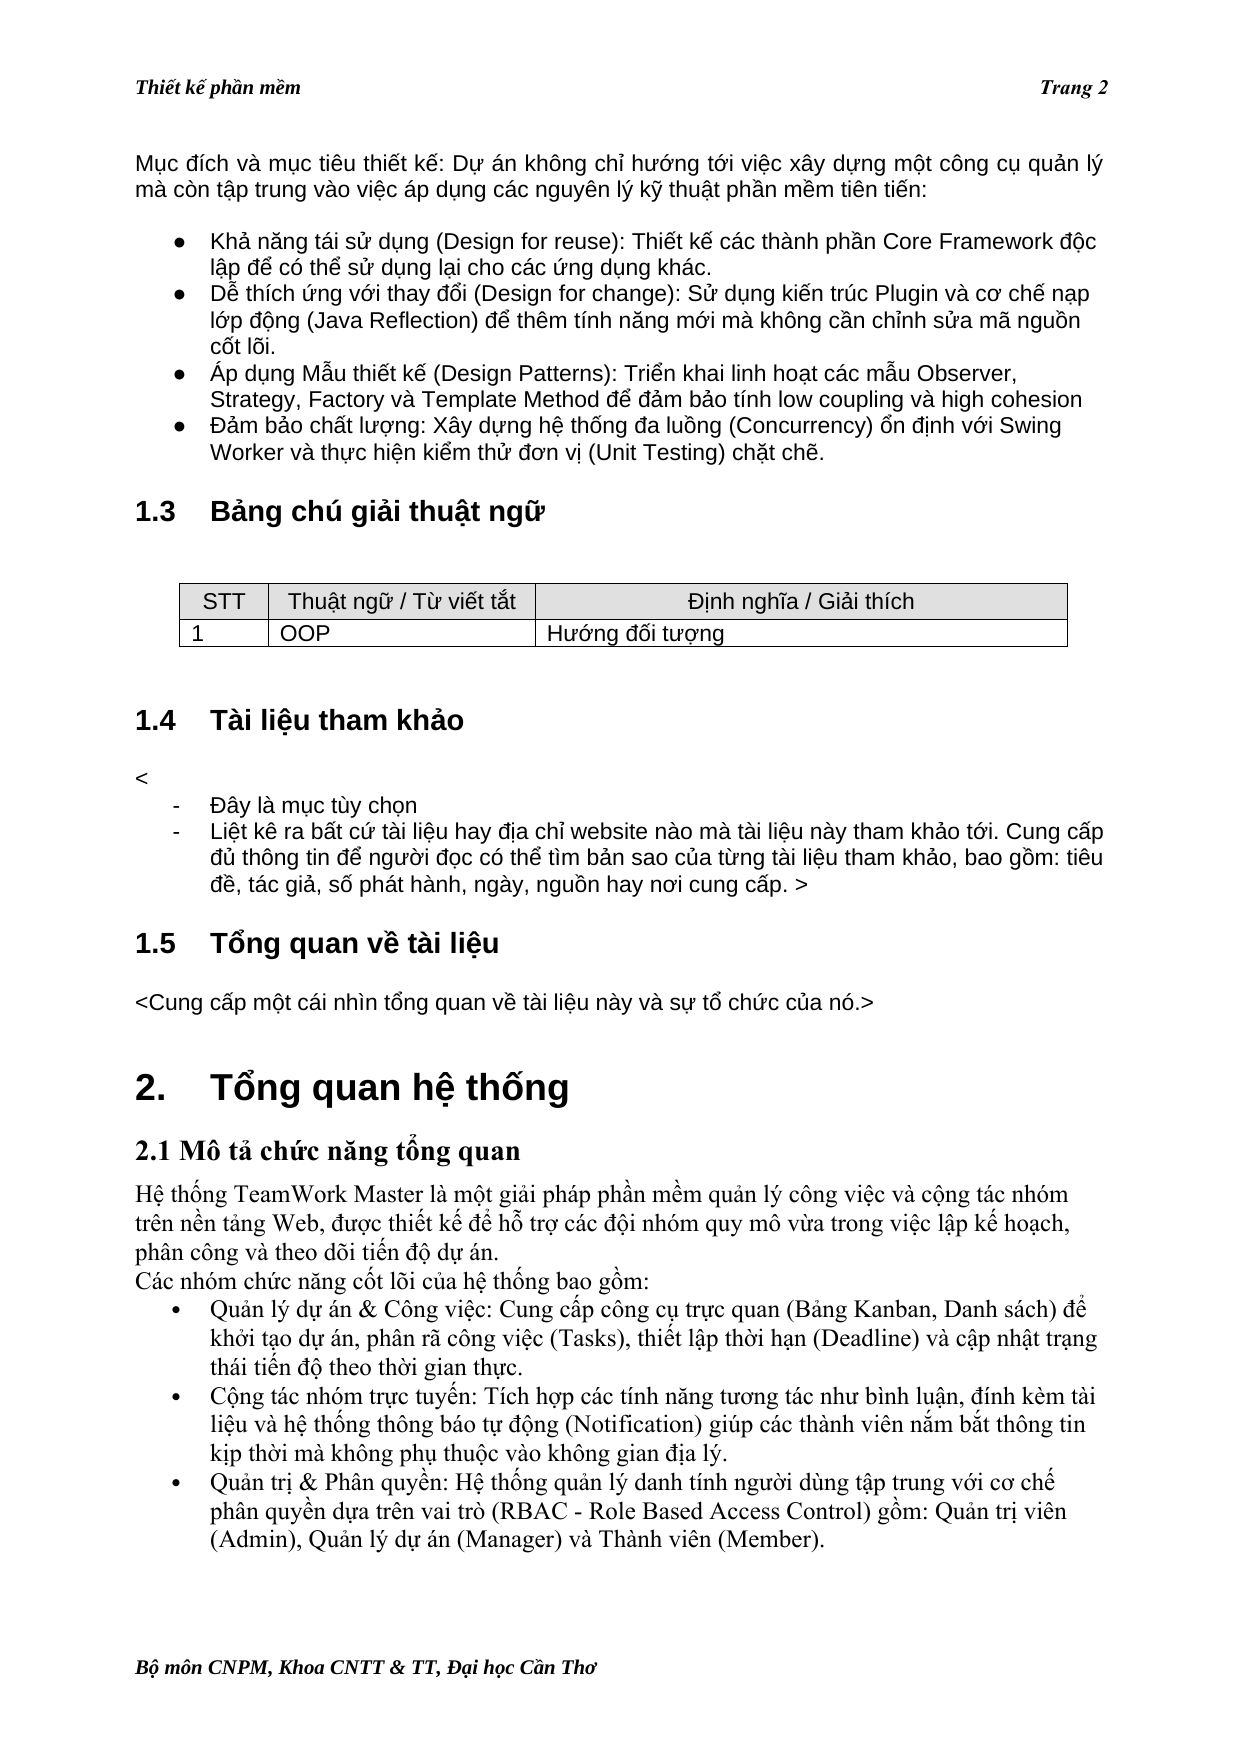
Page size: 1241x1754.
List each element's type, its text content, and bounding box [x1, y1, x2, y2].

text Mục đích và mục tiêu thiết kế: Dự án không chỉ hướng tới việc xây dựng một công cụ quản lý mà còn tập trung vào việc áp dụng các nguyên lý kỹ thuật phần mềm tiên tiến: [135, 150, 1105, 203]
subtitle 2.1 Mô tả chức năng tổng quan [135, 1133, 1105, 1167]
subtitle Tài liệu tham khảo [135, 703, 1105, 736]
list Liệt kê ra bất cứ tài liệu hay địa chỉ website nào mà tài liệu này tham khảo tới. Cung cấp đủ thông tin để người đọc có thể tìm bản sao của từng tài liệu tham khảo, bao gồm: tiêu đề, tác giả, số phát hành, ngày, nguồn hay nơi cung cấp. > [172, 818, 1105, 897]
table_cell OOP [269, 620, 535, 646]
list Áp dụng Mẫu thiết kế (Design Patterns): Triển khai linh hoạt các mẫu Observer, Strategy, Factory và Template Method để đảm bảo tính low coupling và high cohesion [172, 359, 1105, 412]
list Khả năng tái sử dụng (Design for reuse): Thiết kế các thành phần Core Framework độc lập để có thể sử dụng lại cho các ứng dụng khác. [172, 228, 1105, 280]
text Các nhóm chức năng cốt lõi của hệ thống bao gồm: [135, 1266, 1105, 1294]
table_cell Hướng đối tượng [536, 620, 1067, 646]
list Đảm bảo chất lượng: Xây dựng hệ thống đa luồng (Concurrency) ổn định với Swing Worker và thực hiện kiểm thử đơn vị (Unit Testing) chặt chẽ. [172, 412, 1105, 465]
table_header Định nghĩa / Giải thích [536, 584, 1067, 619]
table_header Thuật ngữ / Từ viết tắt [269, 584, 535, 619]
text < [135, 765, 1105, 792]
table_header STT [180, 584, 268, 619]
list Dễ thích ứng với thay đổi (Design for change): Sử dụng kiến trúc Plugin và cơ chế nạp lớp động (Java Reflection) để thêm tính năng mới mà không cần chỉnh sửa mã nguồn cốt lõi. [172, 280, 1105, 359]
list Đây là mục tùy chọn [172, 792, 1105, 818]
subtitle Tổng quan về tài liệu [135, 926, 1105, 960]
list Cộng tác nhóm trực tuyến: Tích hợp các tính năng tương tác như bình luận, đính kèm tài liệu và hệ thống thông báo tự động (Notification) giúp các thành viên nắm bắt thông tin kịp thời mà không phụ thuộc vào không gian địa lý. [172, 1381, 1105, 1467]
list Quản trị & Phân quyền: Hệ thống quản lý danh tính người dùng tập trung với cơ chế phân quyền dựa trên vai trò (RBAC - Role Based Access Control) gồm: Quản trị viên (Admin), Quản lý dự án (Manager) và Thành viên (Member). [172, 1467, 1105, 1553]
subtitle Bảng chú giải thuật ngữ [135, 494, 1105, 528]
text Hệ thống TeamWork Master là một giải pháp phần mềm quản lý công việc và cộng tác nhóm trên nền tảng Web, được thiết kế để hỗ trợ các đội nhóm quy mô vừa trong việc lập kế hoạch, phân công và theo dõi tiến độ dự án. [135, 1179, 1105, 1266]
list Quản lý dự án & Công việc: Cung cấp công cụ trực quan (Bảng Kanban, Danh sách) để khởi tạo dự án, phân rã công việc (Tasks), thiết lập thời hạn (Deadline) và cập nhật trạng thái tiến độ theo thời gian thực. [172, 1294, 1105, 1381]
subtitle Tổng quan hệ thống [135, 1065, 1105, 1108]
text <Cung cấp một cái nhìn tổng quan về tài liệu này và sự tổ chức của nó.> [135, 989, 1105, 1015]
table_cell 1 [180, 620, 268, 646]
